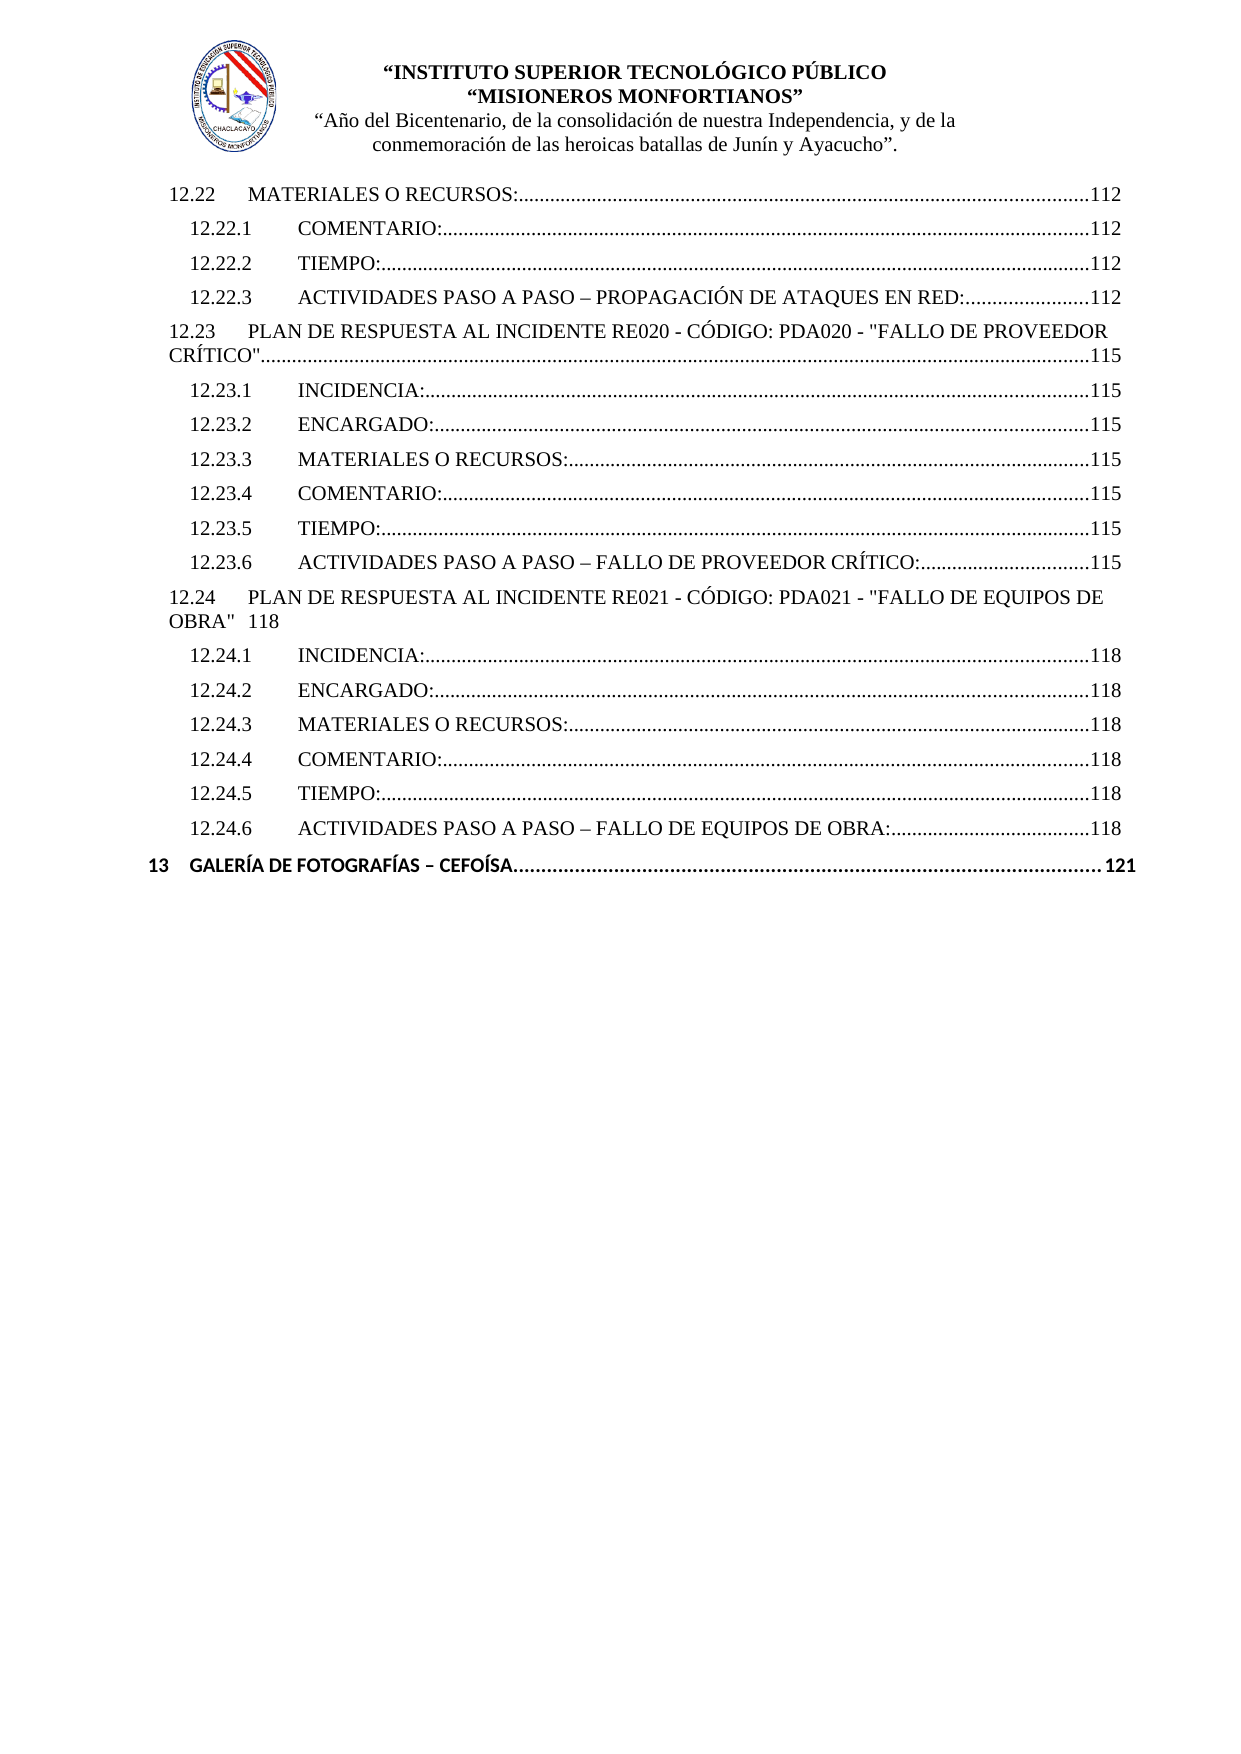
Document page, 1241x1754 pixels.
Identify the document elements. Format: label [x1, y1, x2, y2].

picture [191, 40, 277, 152]
